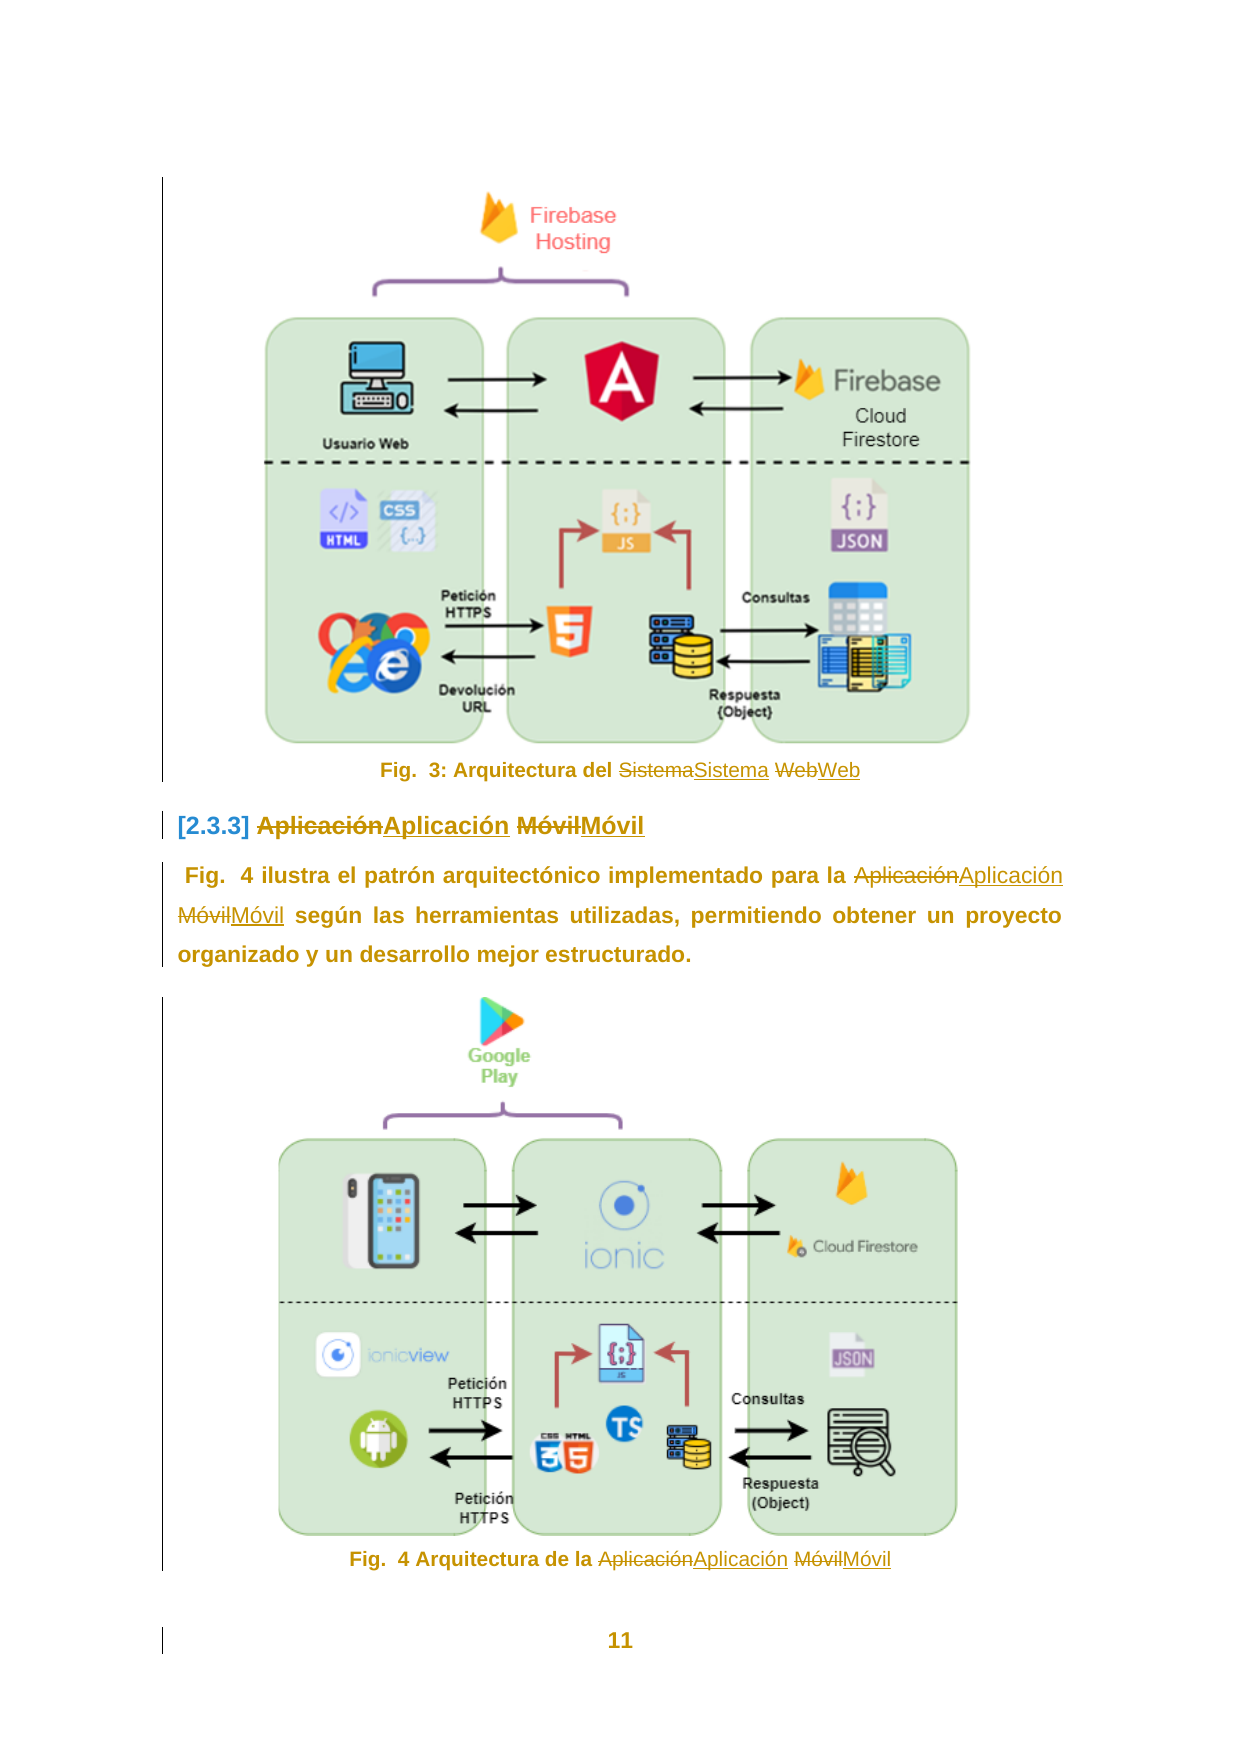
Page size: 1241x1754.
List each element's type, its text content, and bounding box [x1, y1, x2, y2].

picture [263, 177, 977, 746]
text Fig. 4 ilustra el patrón arquitectónico implementado para la según las herramientas utilizadas, permitiendo obtener un proyecto organizado y un desarrollo mejor estructurado. [177, 862, 1063, 967]
picture [278, 997, 962, 1536]
